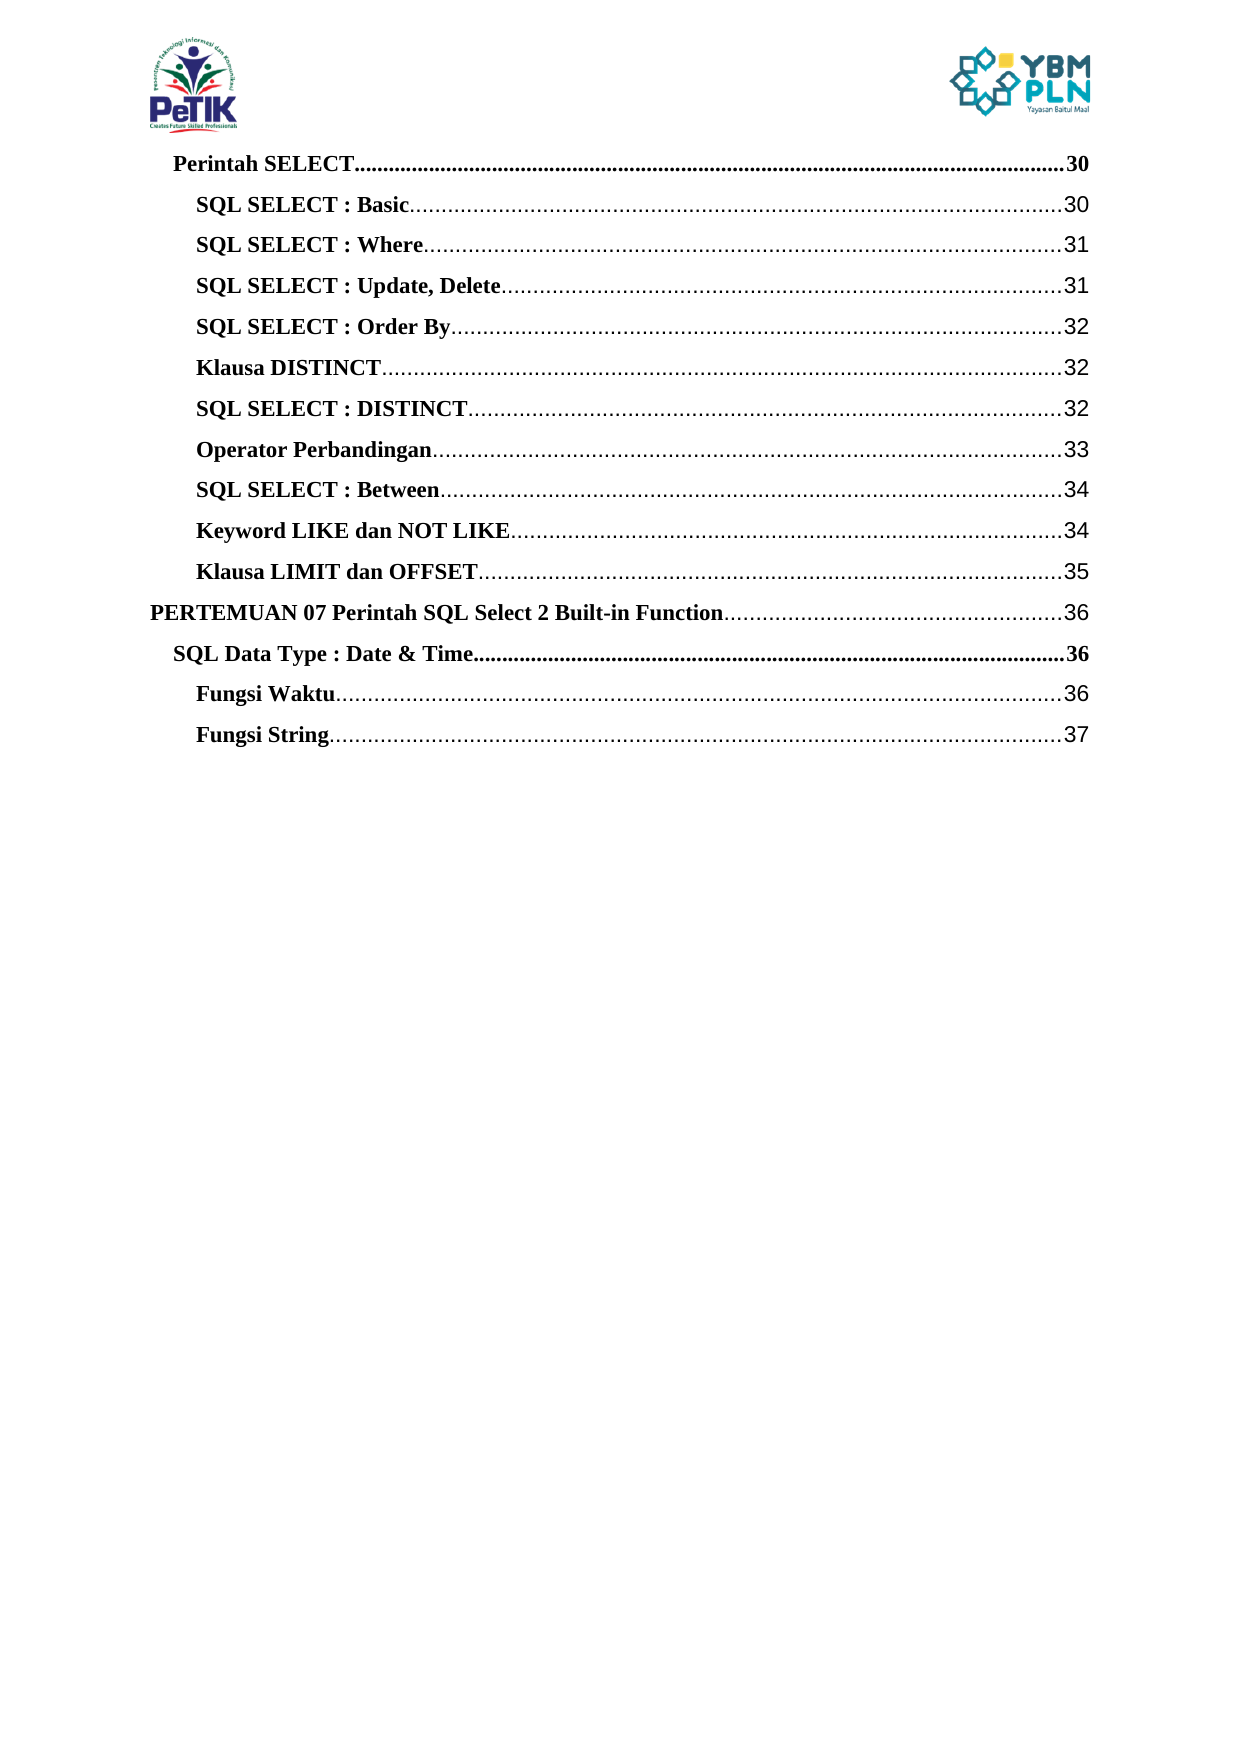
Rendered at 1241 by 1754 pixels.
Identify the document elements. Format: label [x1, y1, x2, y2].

picture [150, 37, 1091, 133]
